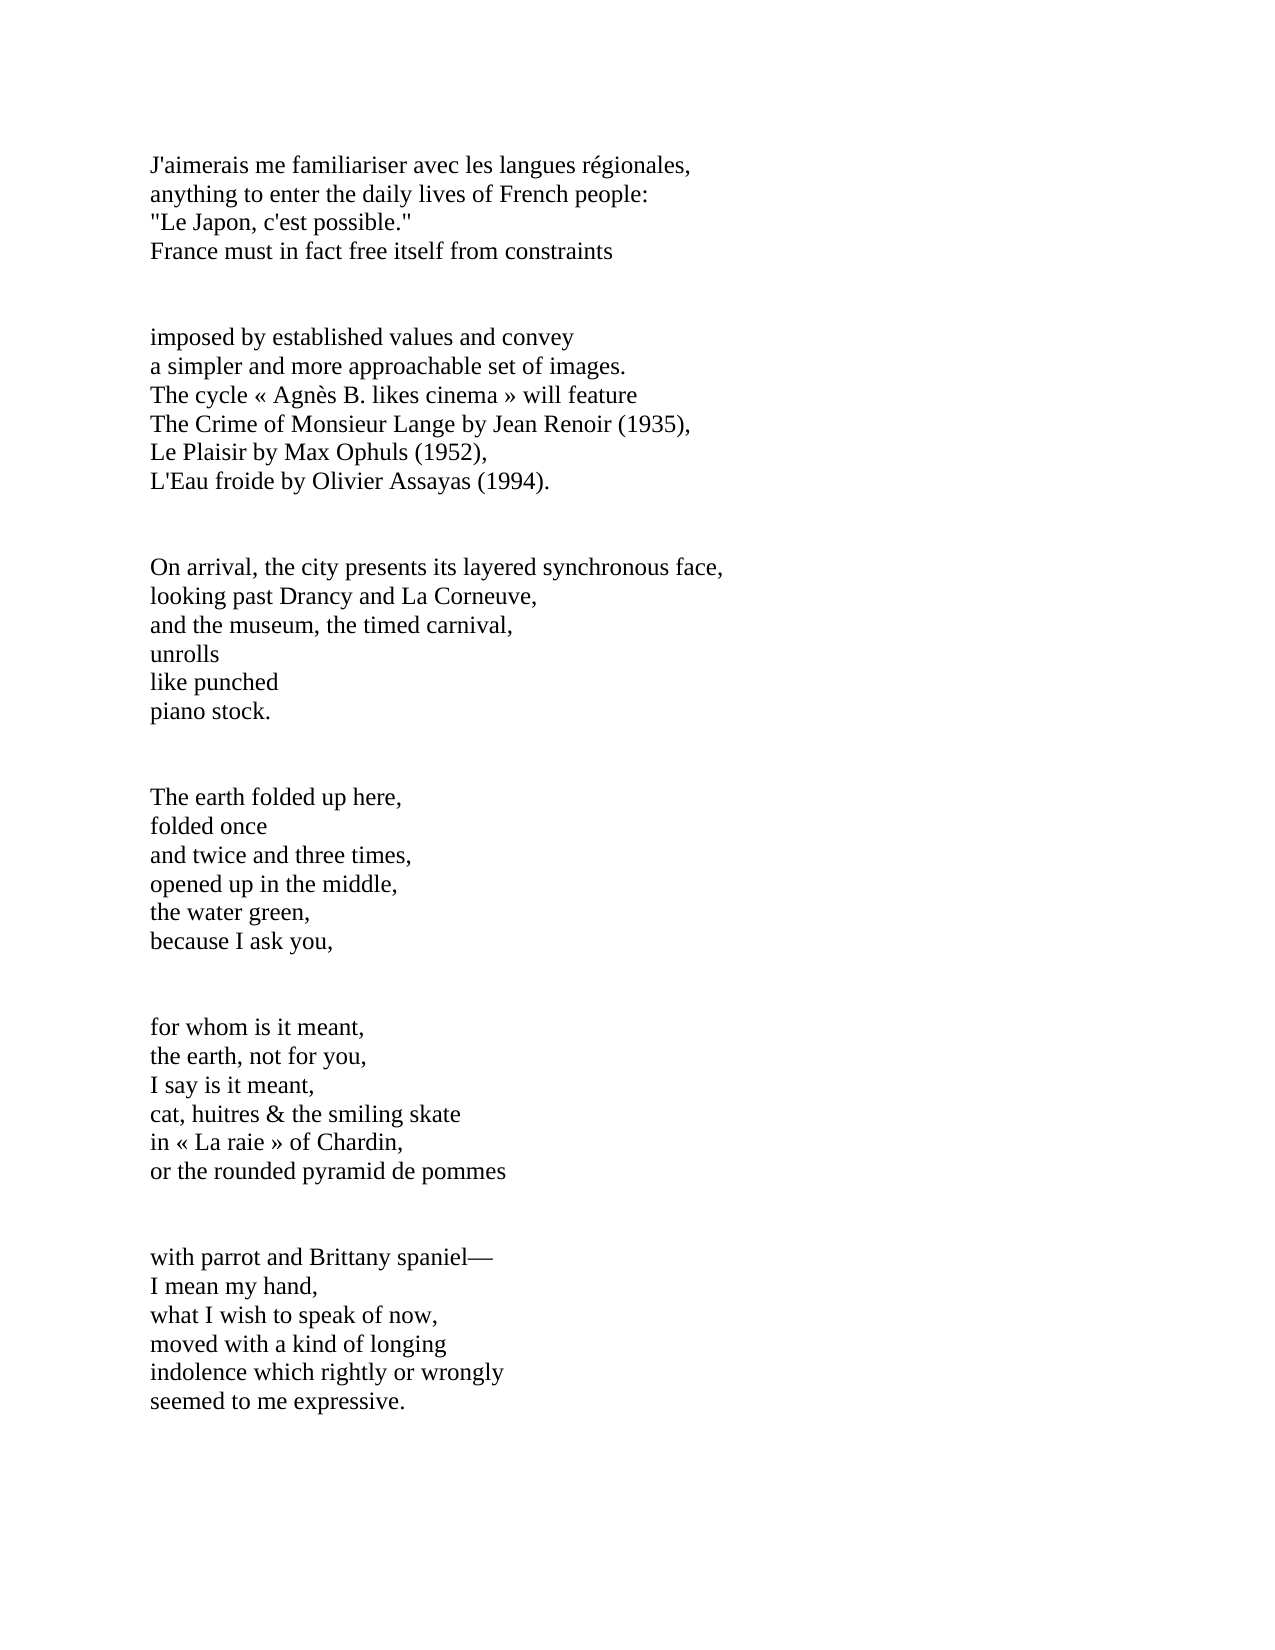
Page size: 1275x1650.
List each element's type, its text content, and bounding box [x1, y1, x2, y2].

text "Le Japon, c'est possible." [150, 207, 1125, 236]
text The cycle « Agnès B. likes cinema » will feature [150, 380, 1125, 409]
text I mean my hand, [150, 1271, 1125, 1300]
text indolence which rightly or wrongly [150, 1357, 1125, 1386]
text L'Eau froide by Olivier Assayas (1994). [150, 466, 1125, 495]
text piano stock. [150, 696, 1125, 725]
text looking past Drancy and La Corneuve, [150, 581, 1125, 610]
text for whom is it meant, [150, 1012, 1125, 1041]
text The Crime of Monsieur Lange by Jean Renoir (1935), [150, 409, 1125, 437]
text the water green, [150, 897, 1125, 926]
text and the museum, the timed carnival, [150, 610, 1125, 639]
text and twice and three times, [150, 840, 1125, 869]
text what I wish to speak of now, [150, 1300, 1125, 1329]
text France must in fact free itself from constraints [150, 236, 1125, 265]
text cat, huitres & the smiling skate [150, 1099, 1125, 1127]
text The earth folded up here, [150, 782, 1125, 811]
text I say is it meant, [150, 1070, 1125, 1099]
text folded once [150, 811, 1125, 840]
text unrolls [150, 639, 1125, 667]
text in « La raie » of Chardin, [150, 1127, 1125, 1156]
text with parrot and Brittany spaniel— [150, 1242, 1125, 1271]
text because I ask you, [150, 926, 1125, 955]
text Le Plaisir by Max Ophuls (1952), [150, 437, 1125, 466]
text anything to enter the daily lives of French people: [150, 179, 1125, 207]
text the earth, not for you, [150, 1041, 1125, 1070]
text opened up in the middle, [150, 869, 1125, 897]
text a simpler and more approachable set of images. [150, 351, 1125, 380]
text seemed to me expressive. [150, 1386, 1125, 1415]
text or the rounded pyramid de pommes [150, 1156, 1125, 1185]
text J'aimerais me familiariser avec les langues régionales, [150, 150, 1125, 179]
text imposed by established values and convey [150, 322, 1125, 351]
text like punched [150, 667, 1125, 696]
text On arrival, the city presents its layered synchronous face, [150, 552, 1125, 581]
text moved with a kind of longing [150, 1329, 1125, 1357]
